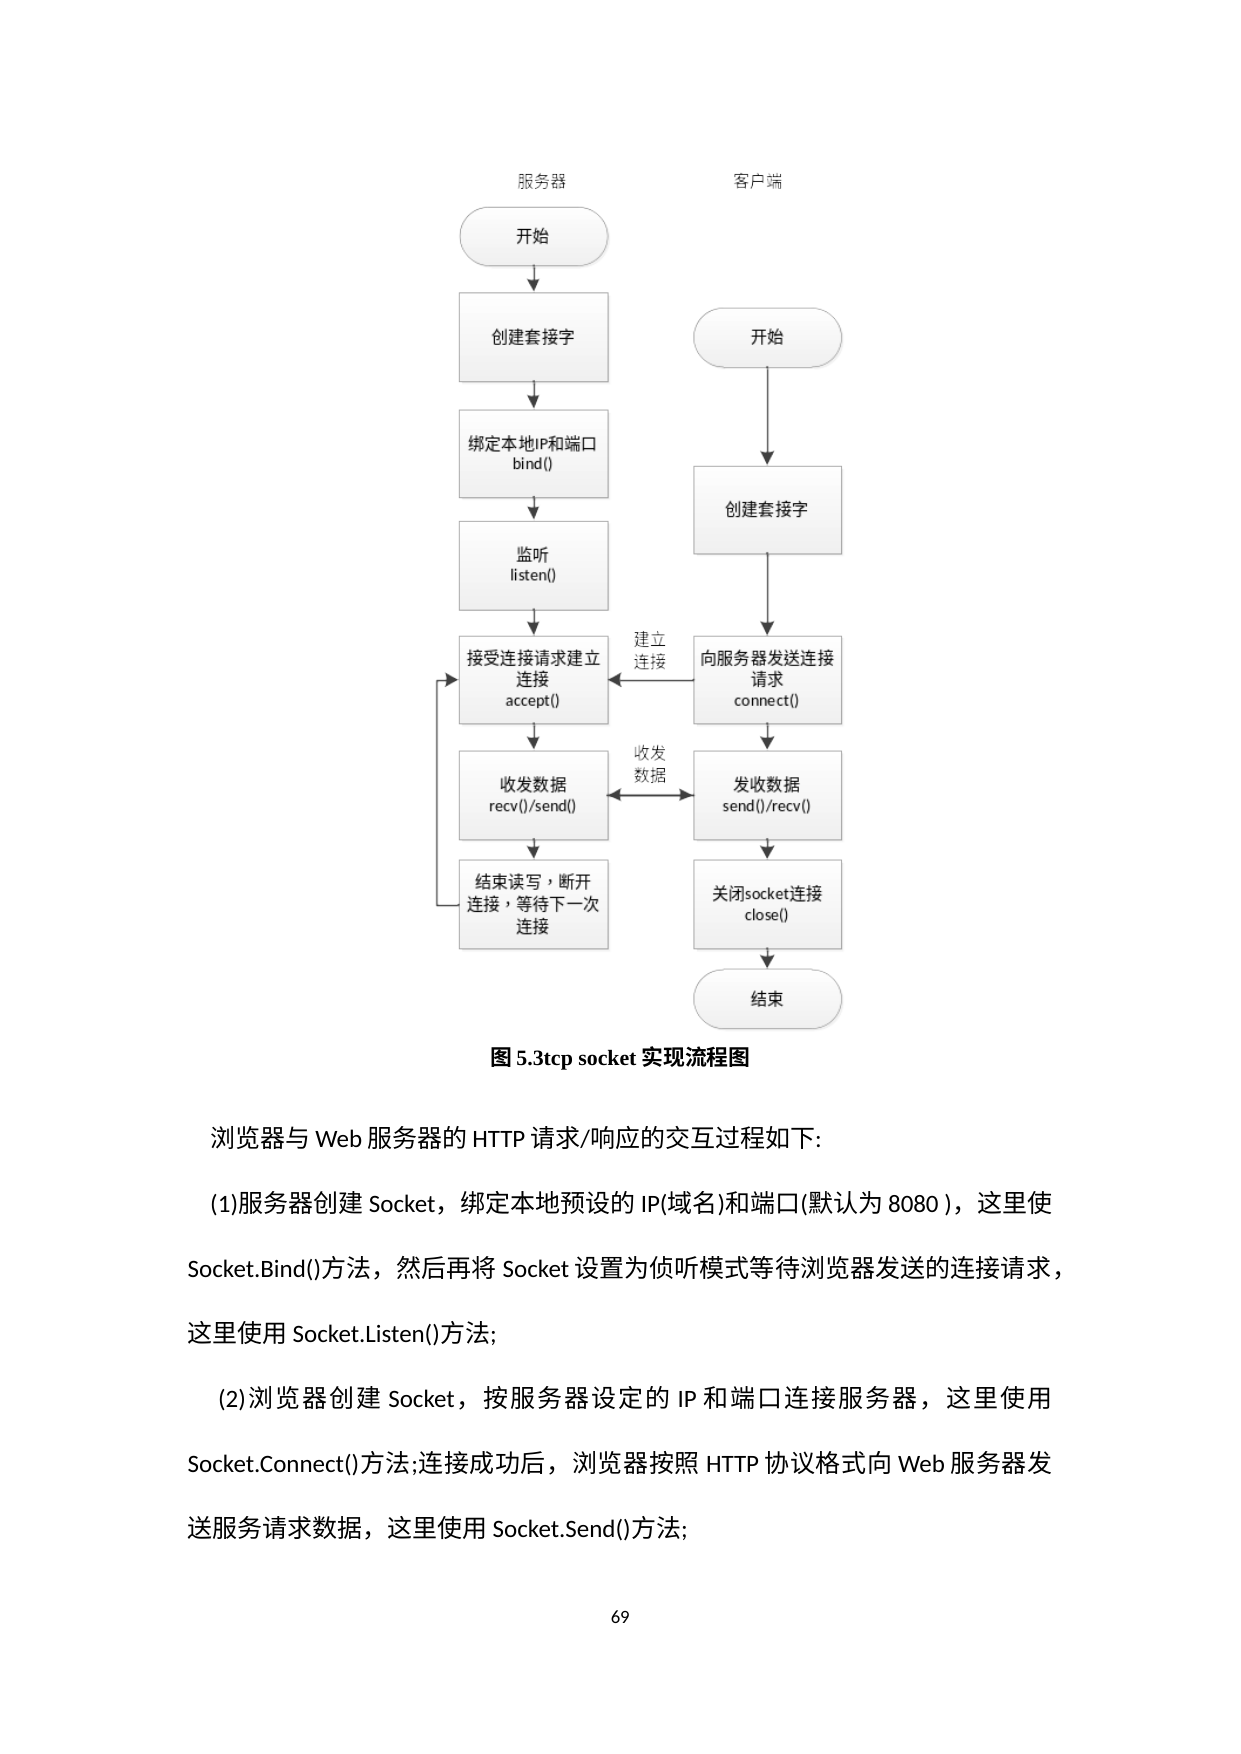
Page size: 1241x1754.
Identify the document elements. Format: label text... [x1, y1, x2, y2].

text (2)浏览器创建Socket，按服务器设定的IP和端口连接服务器，这里使用Socket.Connect()方法;连接成功后，浏览器按照HTTP协议格式向Web服务器发送服务请求数据，这里使用Socket.Send()方法; [187, 1364, 1053, 1559]
text (1)服务器创建Socket，绑定本地预设的IP(域名)和端口(默认为8080 )，这里使Socket.Bind()方法，然后再将Socket设置为侦听模式等待浏览器发送的连接请求，这里使用Socket.Listen()方法; [187, 1169, 1053, 1364]
text 图5.3tcp socket实现流程图 [187, 1039, 1053, 1072]
text 浏览器与Web服务器的HTTP请求/响应的交互过程如下: [187, 1104, 1053, 1169]
